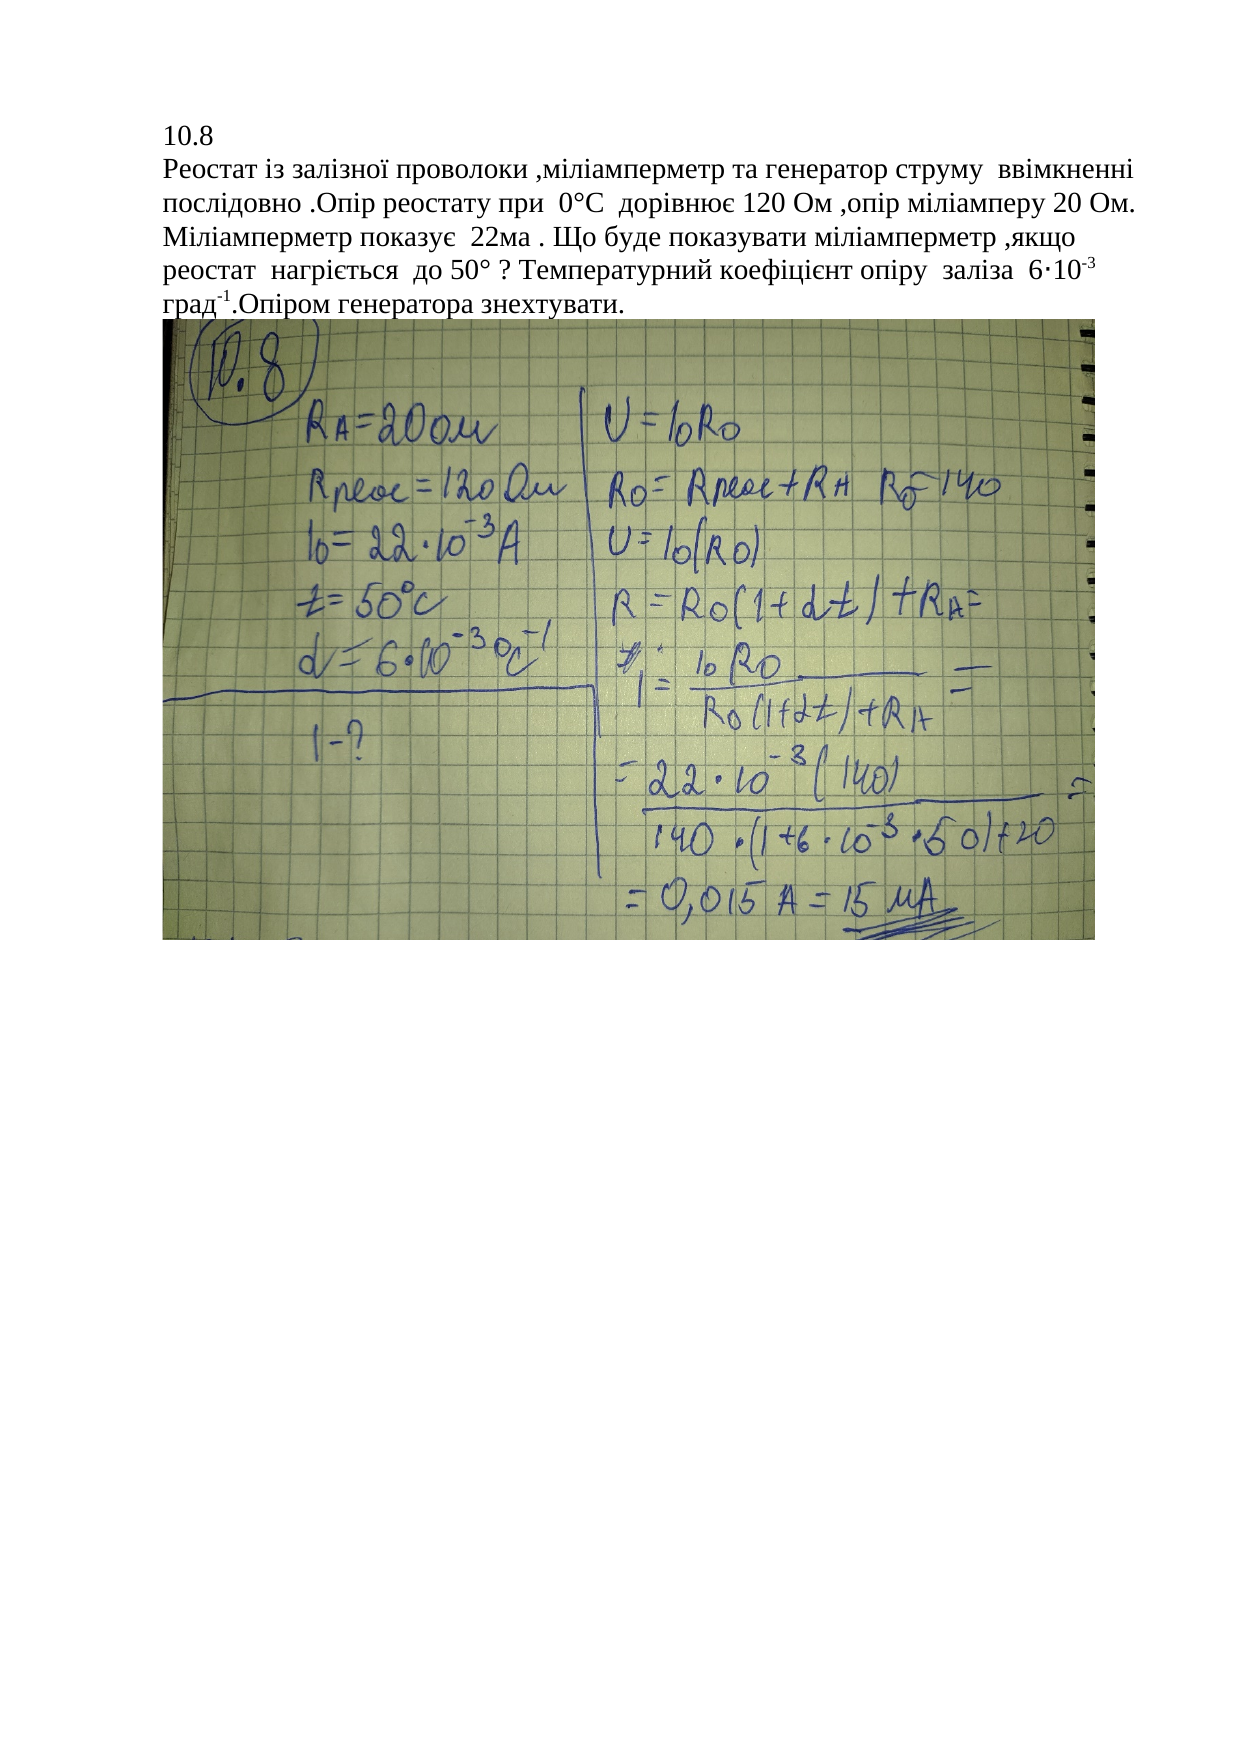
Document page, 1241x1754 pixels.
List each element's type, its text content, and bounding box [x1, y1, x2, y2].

text 10.8 [162, 118, 1158, 152]
picture [162, 319, 1095, 940]
text Реостат із залізної проволоки ,міліамперметр та генератор струму ввімкненні послідовно .Опір реостату при 0C дорівнює 120 Ом ,опір міліамперу 20 Ом. Міліамперметр показує 22ма . Що буде показувати міліамперметр ,якщо реостат нагріється до 50 ? Температурний коефіцієнт опіру заліза 610-3 град-1.Опіром генератора знехтувати. [162, 152, 1158, 319]
